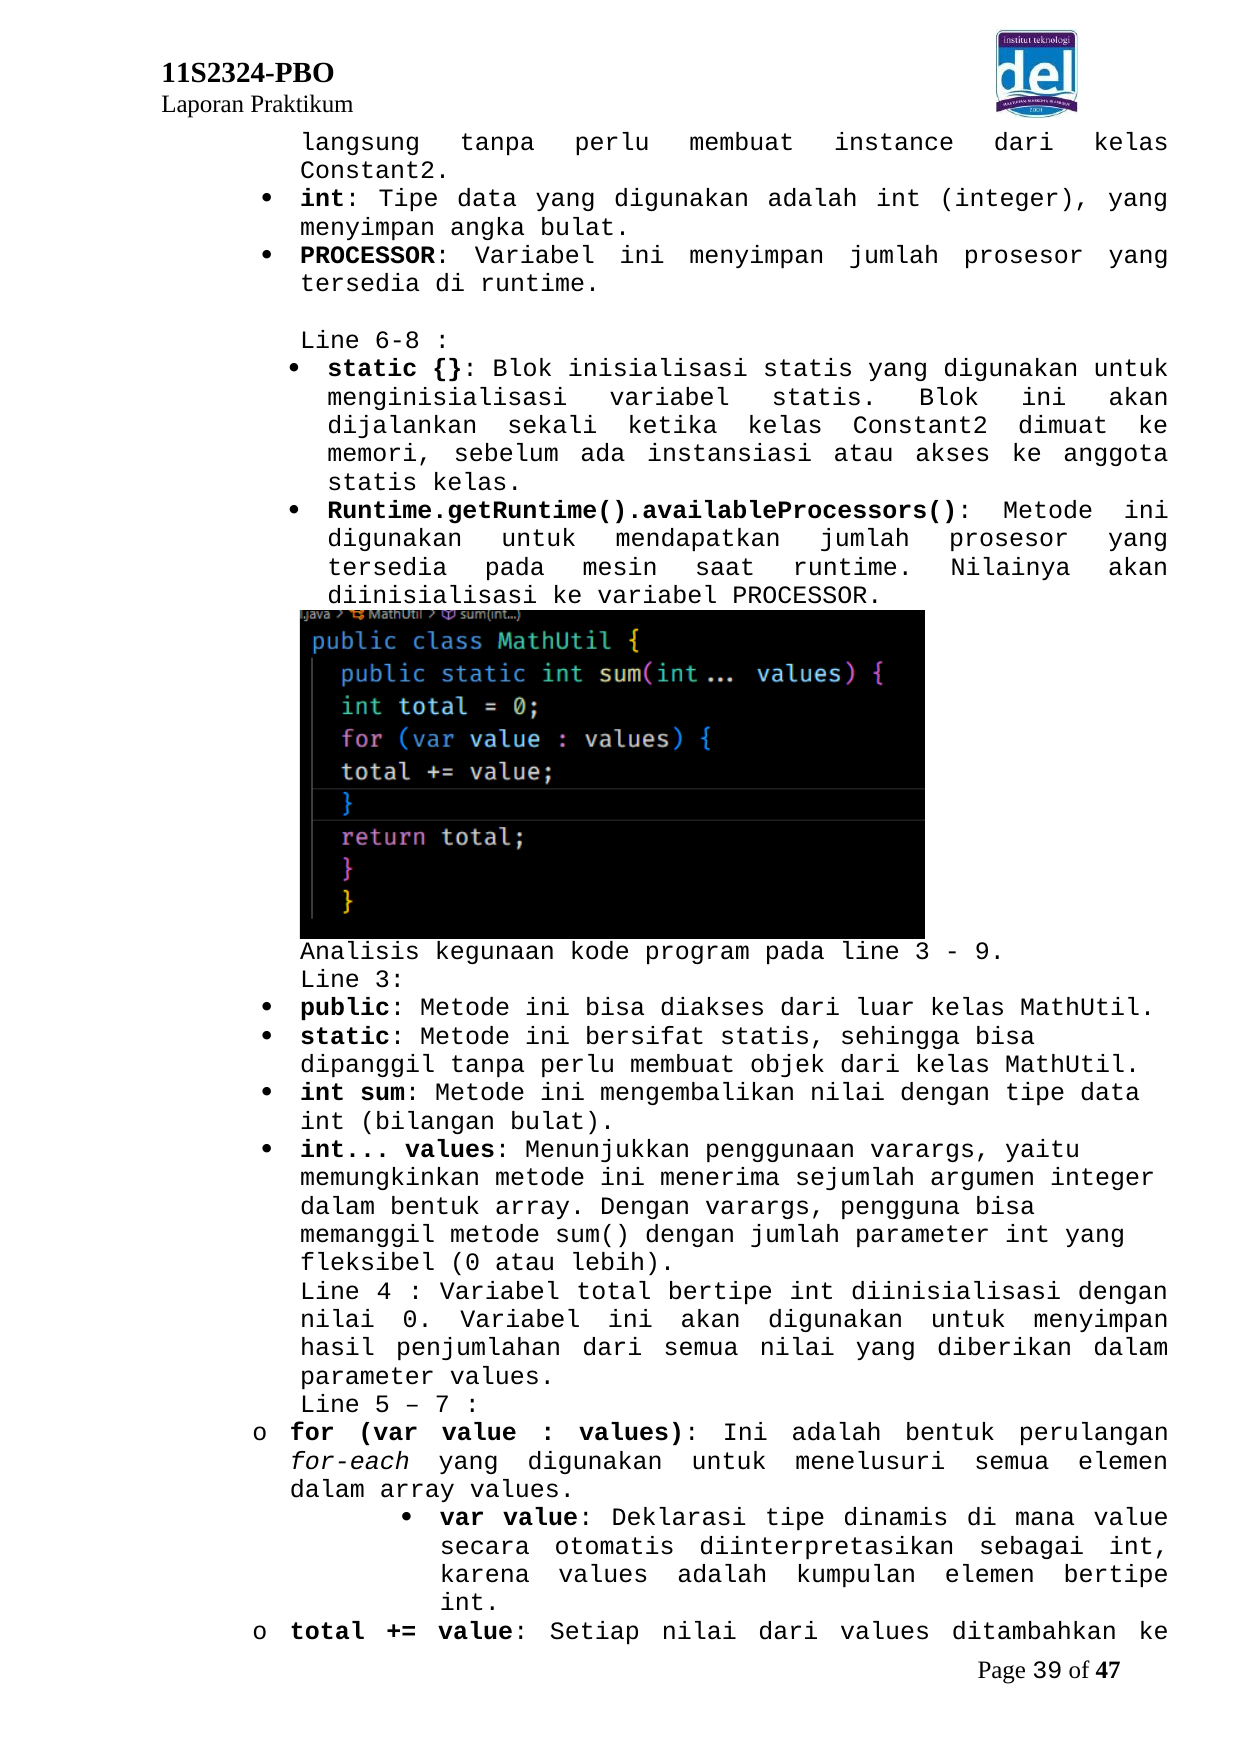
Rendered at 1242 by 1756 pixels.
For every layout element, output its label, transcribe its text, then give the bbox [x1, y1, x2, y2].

list Line 6-8 : [300, 327, 1169, 356]
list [262, 129, 1169, 186]
list Line 4 : Variabel total bertipe int diinisialisasi dengan nilai 0. Variabel ini akan digunakan untuk menyimpan hasil penjumlahan dari semua nilai yang diberikan dalam parameter values. [300, 1278, 1169, 1392]
picture [299, 610, 925, 939]
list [252, 1618, 1169, 1647]
list static: Metode ini bersifat statis, sehingga bisa dipanggil tanpa perlu membuat objek dari kelas MathUtil. [262, 1023, 1169, 1080]
list for (var value : values): Ini adalah bentuk perulangan for-each yang digunakan untuk menelusuri semua elemen dalam array values. [252, 1420, 1169, 1505]
list Runtime.getRuntime().availableProcessors(): Metode ini digunakan untuk mendapatkan jumlah prosesor yang tersedia pada mesin saat runtime. Nilainya akan diinisialisasi ke variabel PROCESSOR. [289, 497, 1169, 611]
list PROCESSOR: Variabel ini menyimpan jumlah prosesor yang tersedia di runtime. [262, 242, 1169, 299]
list var value: Deklarasi tipe dinamis di mana value secara otomatis diinterpretasikan sebagai int, karena values adalah kumpulan elemen bertipe int. [402, 1505, 1169, 1618]
list int: Tipe data yang digunakan adalah int (integer), yang menyimpan angka bulat. [262, 186, 1169, 242]
list public: Metode ini bisa diakses dari luar kelas MathUtil. [262, 995, 1169, 1023]
list int sum: Metode ini mengembalikan nilai dengan tipe data int (bilangan bulat). [262, 1080, 1169, 1137]
list int... values: Menunjukkan penggunaan varargs, yaitu memungkinkan metode ini menerima sejumlah argumen integer dalam bentuk array. Dengan varargs, pengguna bisa memanggil metode sum() dengan jumlah parameter int yang fleksibel (0 atau lebih). [262, 1137, 1169, 1278]
list Line 3: [300, 967, 1169, 995]
picture [995, 29, 1078, 118]
list static {}: Blok inisialisasi statis yang digunakan untuk menginisialisasi variabel statis. Blok ini akan dijalankan sekali ketika kelas Constant2 dimuat ke memori, sebelum ada instansiasi atau akses ke anggota statis kelas. [289, 356, 1169, 497]
list Line 5 – 7 : [300, 1392, 1169, 1420]
